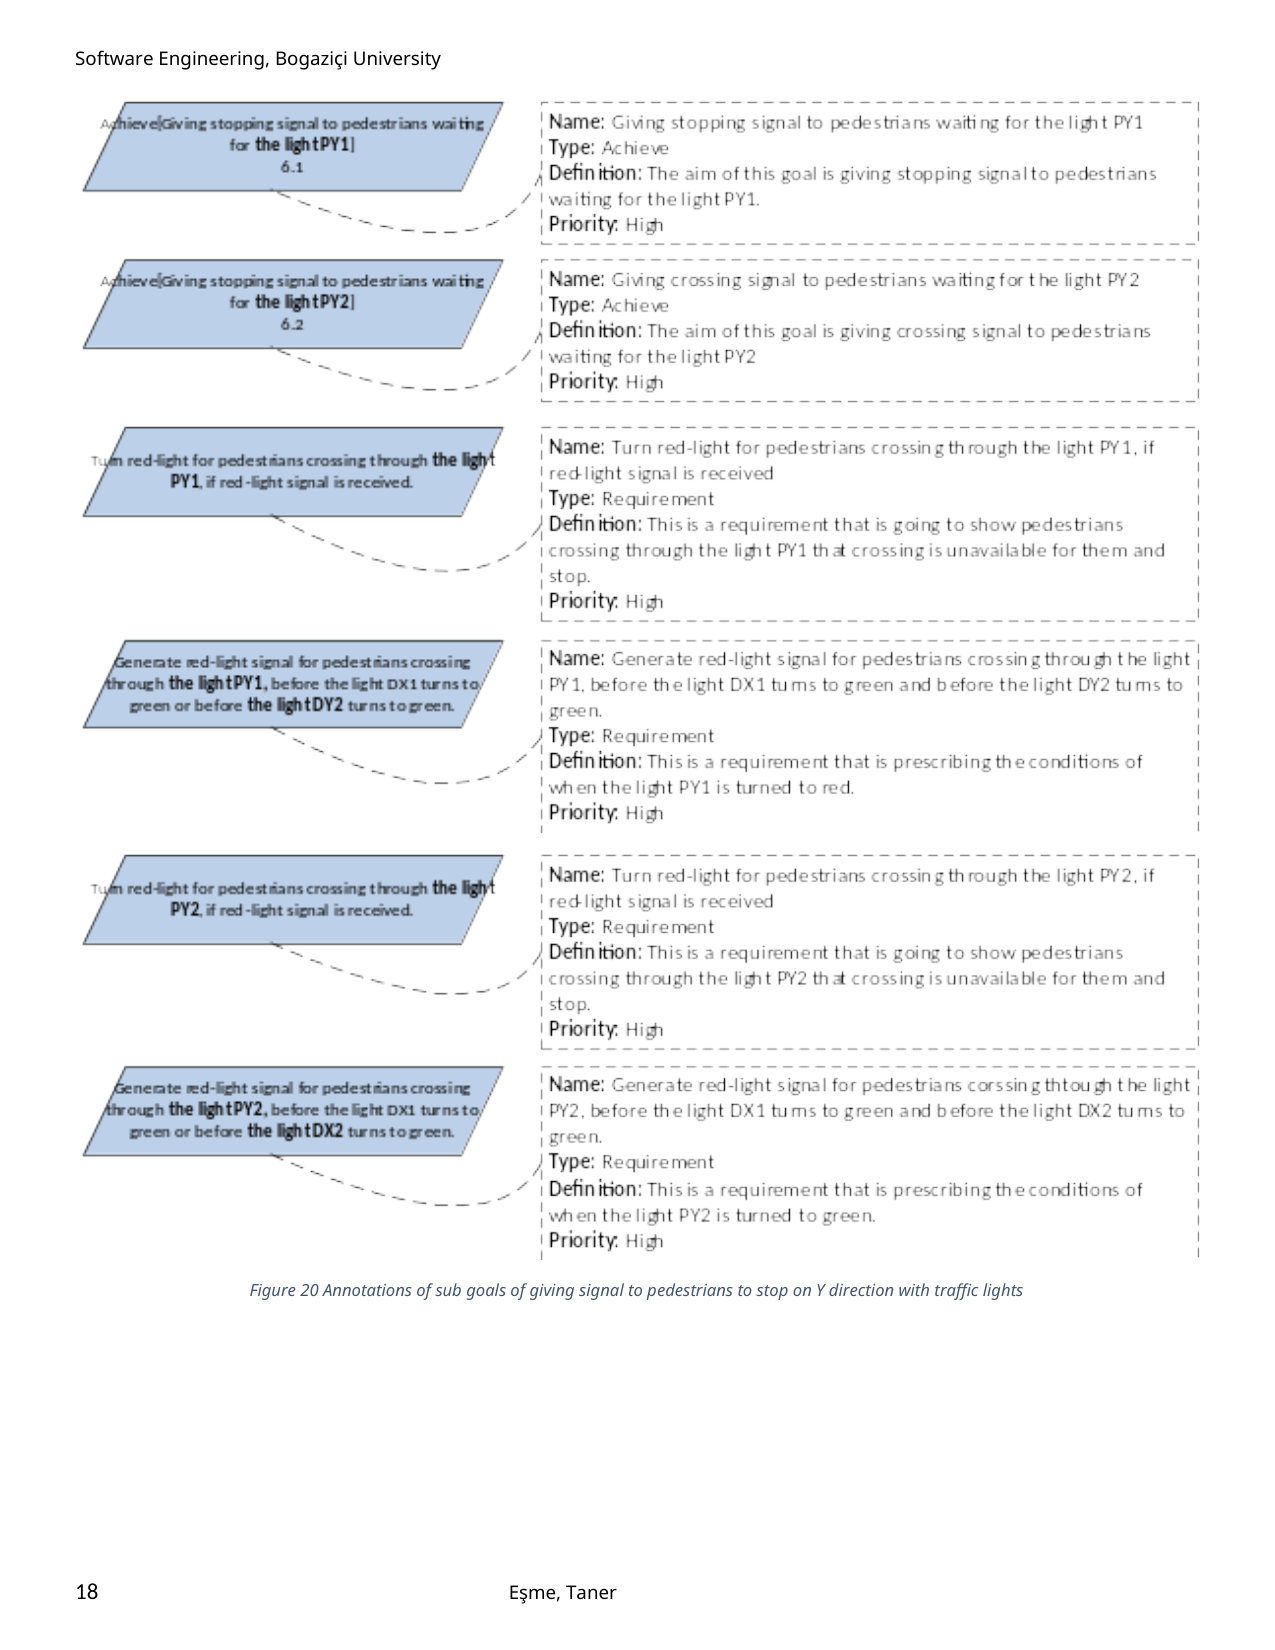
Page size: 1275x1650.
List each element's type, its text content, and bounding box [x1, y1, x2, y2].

text Figure 20 Annotations of sub goals of giving signal to pedestrians to stop on Y direction with traffic lights [75, 1278, 1200, 1301]
